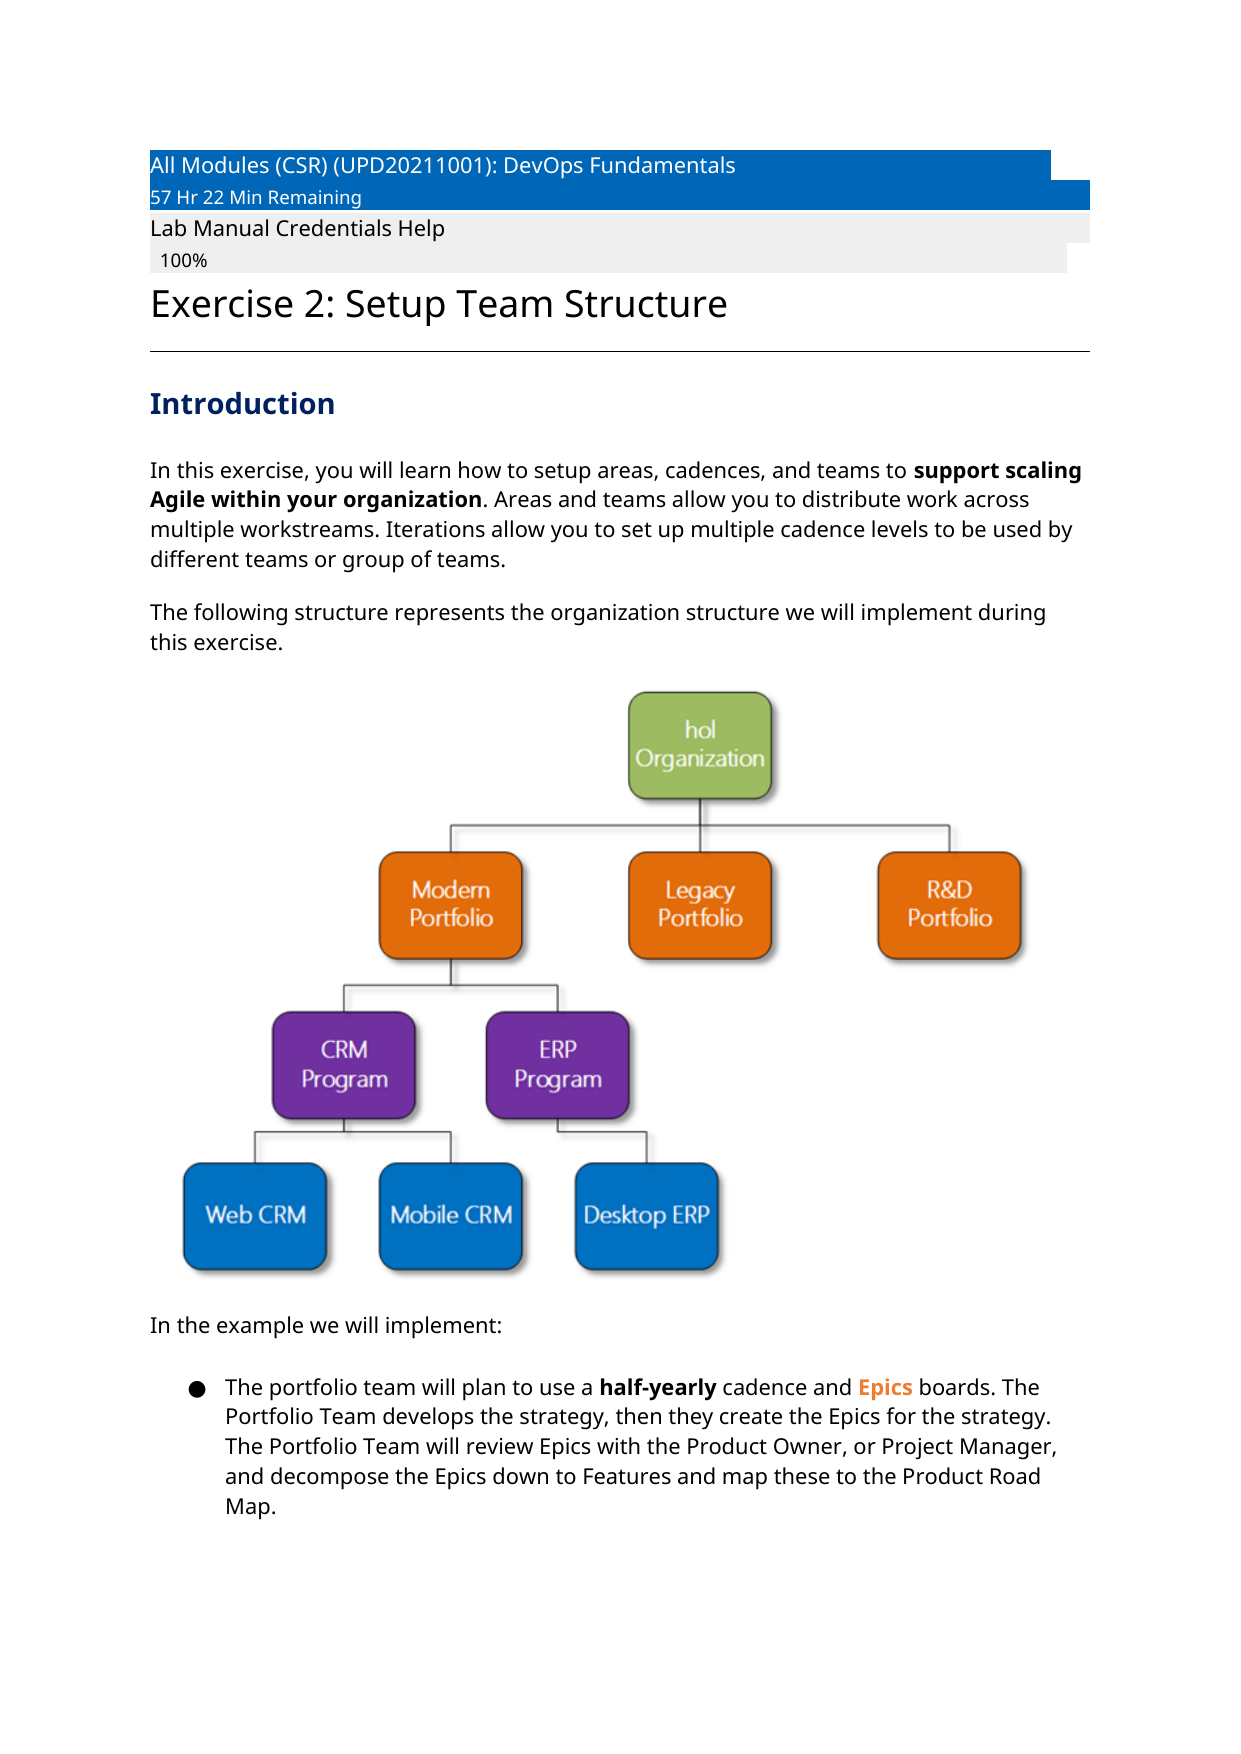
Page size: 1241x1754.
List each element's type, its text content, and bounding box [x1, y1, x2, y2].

text 100% [150, 248, 1067, 273]
picture [150, 679, 1091, 1288]
text In this exercise, you will learn how to setup areas, cadences, and teams to support scaling Agile within your organization. Areas and teams allow you to distribute work across multiple workstreams. Iterations allow you to set up multiple cadence levels to be used by different teams or group of teams. [150, 454, 1090, 574]
text Lab Manual Credentials Help [150, 213, 1090, 243]
text 57 Hr 22 Min Remaining [150, 184, 1090, 210]
list The portfolio team will plan to use a half-yearly cadence and Epics boards. The Portfolio Team develops the strategy, then they create the Epics for the strategy. The Portfolio Team will review Epics with the Product Owner, or Project Manager, and decompose the Epics down to Features and map these to the Product Road Map. [187, 1371, 1090, 1520]
subtitle Exercise 2: Setup Team Structure [150, 277, 1090, 351]
text In the example we will implement: [150, 1310, 1090, 1340]
subtitle Introduction [150, 384, 1090, 423]
text The following structure represents the organization structure we will implement during this exercise. [150, 597, 1090, 656]
text All Modules (CSR) (UPD20211001): DevOps Fundamentals [150, 150, 1051, 180]
